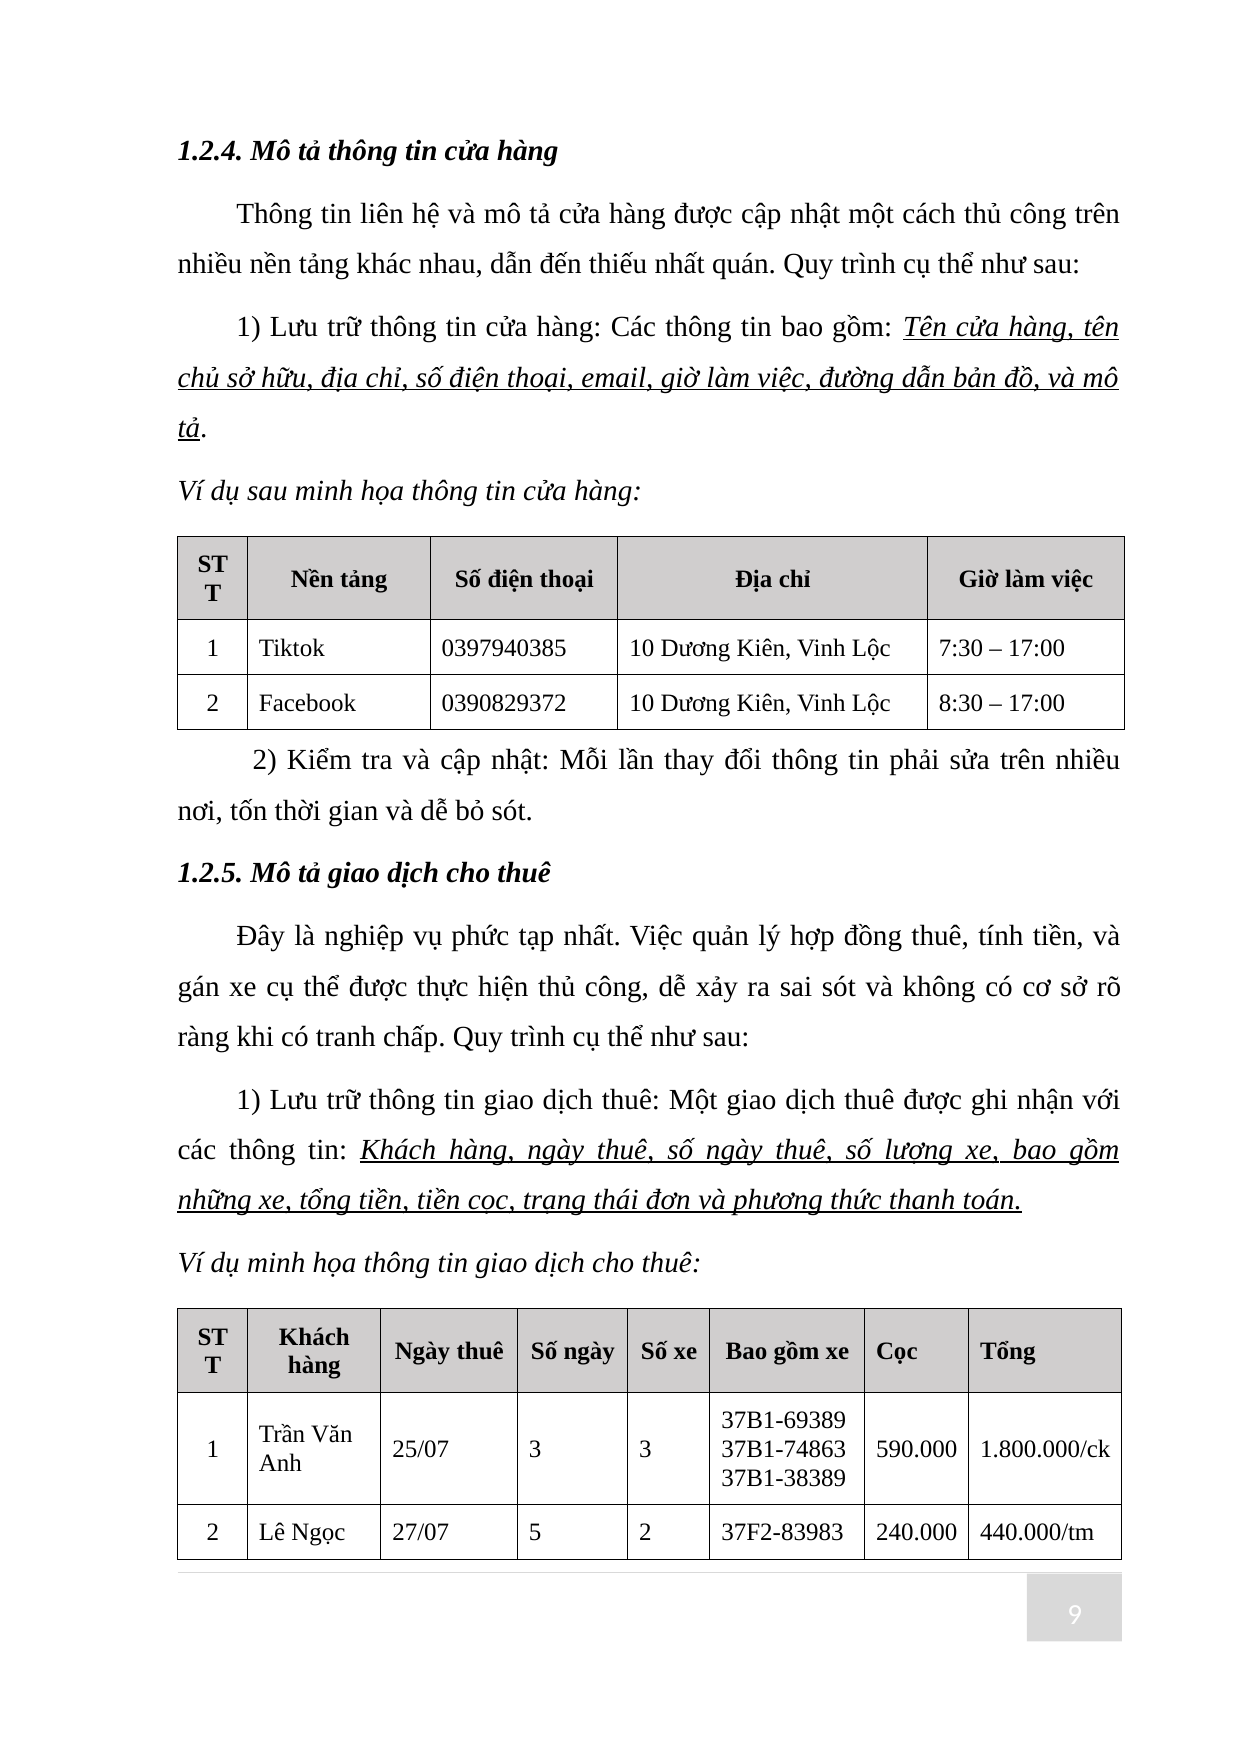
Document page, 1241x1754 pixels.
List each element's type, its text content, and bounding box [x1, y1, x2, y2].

table_cell 1 [178, 1393, 247, 1504]
table_cell 8:30 – 17:00 [928, 675, 1124, 729]
table_cell 0390829372 [431, 675, 617, 729]
table_header STT [178, 1309, 247, 1392]
table_cell 7:30 – 17:00 [928, 620, 1124, 674]
table_header Số điện thoại [431, 537, 617, 619]
subtitle 1.2.4. Mô tả thông tin cửa hàng [177, 133, 1122, 167]
table_cell 3 [628, 1393, 709, 1504]
text 1) Lưu trữ thông tin giao dịch thuê: Một giao dịch thuê được ghi nhận với các thông tin: Khách hàng, ngày thuê, số ngày thuê, số lượng xe, bao gồm những xe, tổng tiền, tiền cọc, trạng thái đơn và phương thức thanh toán. [177, 1082, 1122, 1216]
table_cell 2 [178, 675, 247, 729]
table_header Cọc [865, 1309, 968, 1392]
table_header Nền tảng [248, 537, 430, 619]
table_cell 5 [518, 1505, 627, 1559]
table_header Địa chỉ [618, 537, 927, 619]
table_header Bao gồm xe [710, 1309, 864, 1392]
table_cell 27/07 [381, 1505, 517, 1559]
text Ví dụ minh họa thông tin giao dịch cho thuê: [177, 1245, 1122, 1279]
table_header Số ngày [518, 1309, 627, 1392]
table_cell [710, 1505, 864, 1559]
text Thông tin liên hệ và mô tả cửa hàng được cập nhật một cách thủ công trên nhiều nền tảng khác nhau, dẫn đến thiếu nhất quán. Quy trình cụ thể như sau: [177, 196, 1122, 280]
table_cell 2 [178, 1505, 247, 1559]
table_cell 1.800.000/ck [969, 1393, 1121, 1504]
table_cell 440.000/tm [969, 1505, 1121, 1559]
table_cell 240.000 [865, 1505, 968, 1559]
table_cell Facebook [248, 675, 430, 729]
table_header Tổng [969, 1309, 1121, 1392]
table_cell 1 [178, 620, 247, 674]
table_cell 590.000 [865, 1393, 968, 1504]
table_cell 3 [518, 1393, 627, 1504]
table_header STT [178, 537, 247, 619]
subtitle 1.2.5. Mô tả giao dịch cho thuê [177, 856, 1122, 889]
text Đây là nghiệp vụ phức tạp nhất. Việc quản lý hợp đồng thuê, tính tiền, và gán xe cụ thể được thực hiện thủ công, dễ xảy ra sai sót và không có cơ sở rõ ràng khi có tranh chấp. Quy trình cụ thể như sau: [177, 918, 1122, 1052]
table_header Ngày thuê [381, 1309, 517, 1392]
text 2) Kiểm tra và cập nhật: Mỗi lần thay đổi thông tin phải sửa trên nhiều nơi, tốn thời gian và dễ bỏ sót. [177, 742, 1122, 826]
table_cell Lê Ngọc Phước [248, 1505, 380, 1559]
table_cell Tiktok [248, 620, 430, 674]
table_cell 2 [628, 1505, 709, 1559]
table_cell 10 Dương Kiên, Vinh Lộc [618, 675, 927, 729]
table_cell 0397940385 [431, 620, 617, 674]
text Ví dụ sau minh họa thông tin cửa hàng: [177, 473, 1122, 506]
table_header Khách hàng [248, 1309, 380, 1392]
table_cell 10 Dương Kiên, Vinh Lộc [618, 620, 927, 674]
table_header Giờ làm việc [928, 537, 1124, 619]
text 1) Lưu trữ thông tin cửa hàng: Các thông tin bao gồm: Tên cửa hàng, tên chủ sở hữu, địa chỉ, số điện thoại, email, giờ làm việc, đường dẫn bản đồ, và mô tả. [177, 309, 1122, 444]
table_header Số xe [628, 1309, 709, 1392]
table_cell Trần Văn Anh [248, 1393, 380, 1504]
table_cell 37B1-69389 37B1-74863 37B1-38389 [710, 1393, 864, 1504]
table_cell 25/07 [381, 1393, 517, 1504]
